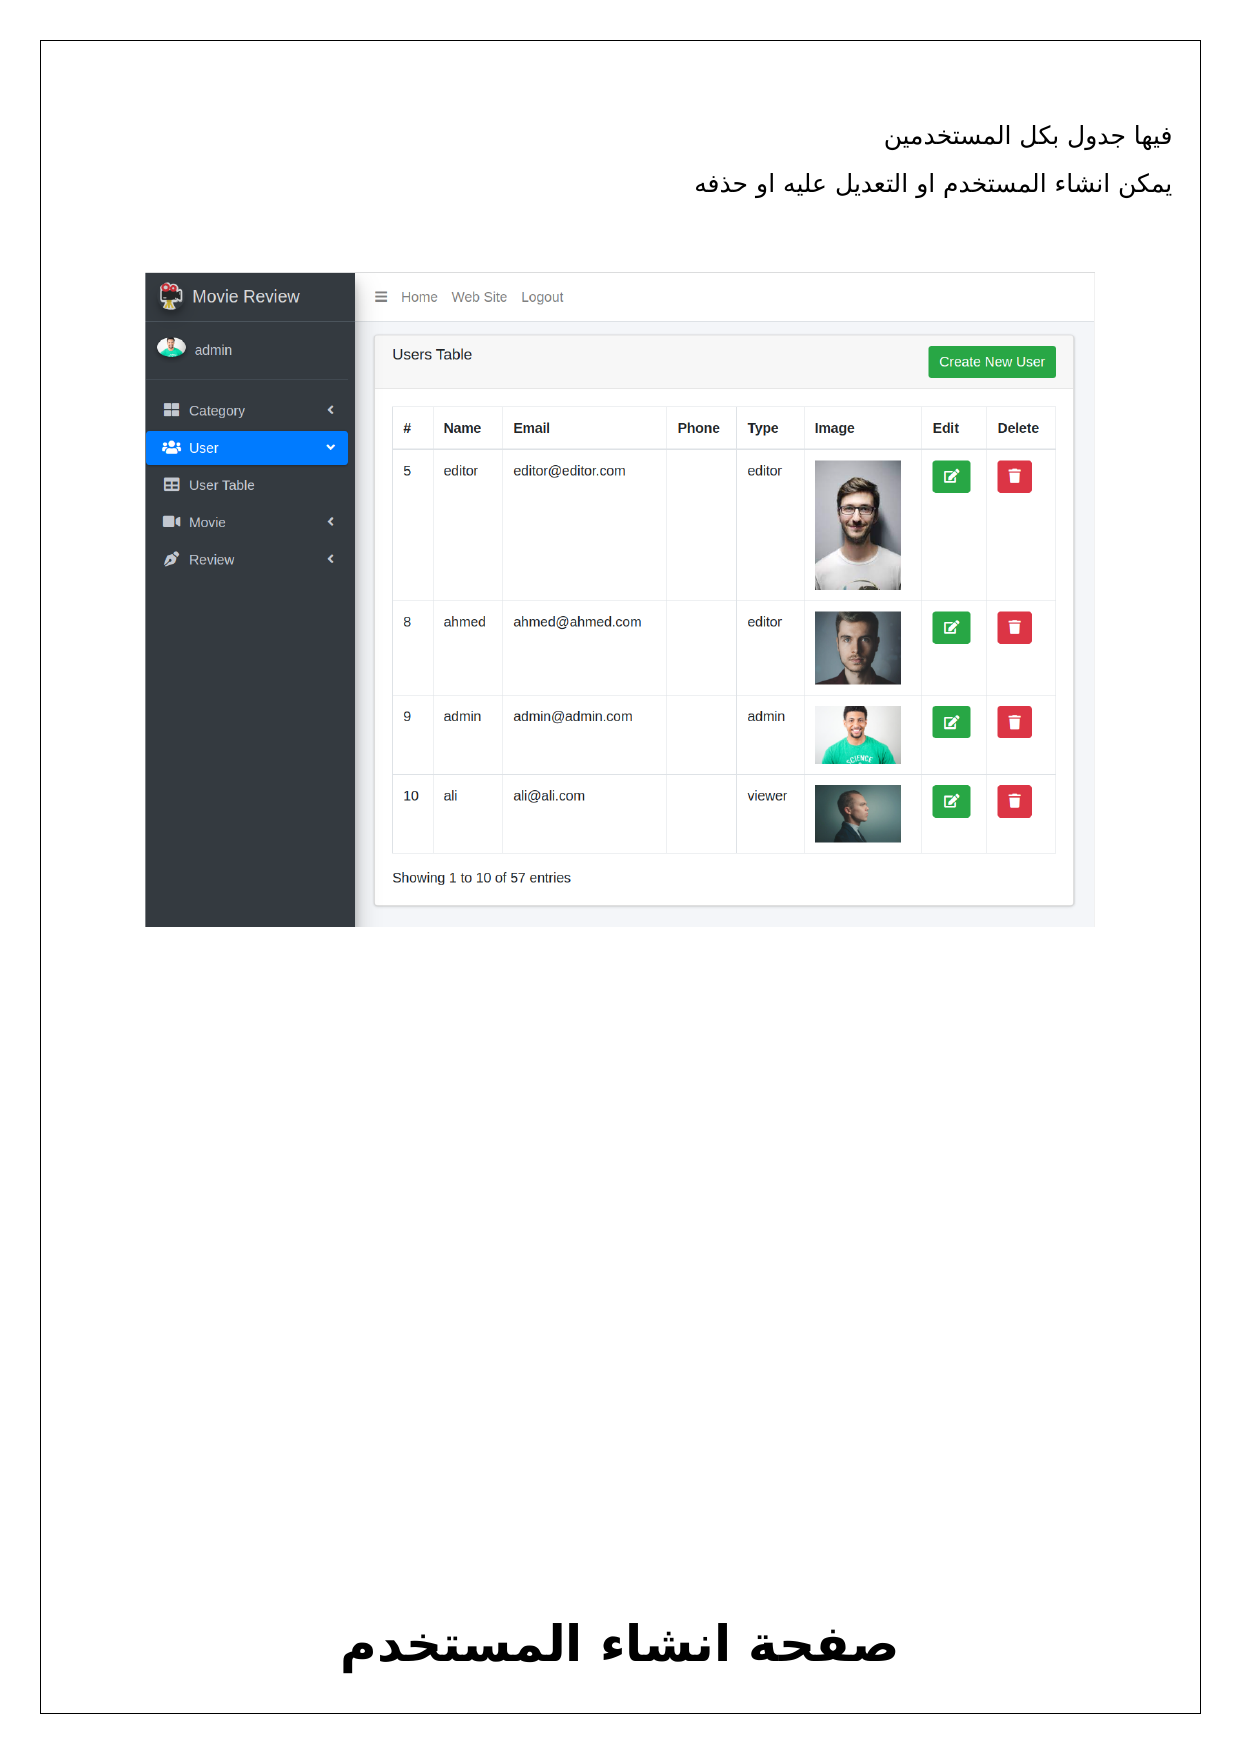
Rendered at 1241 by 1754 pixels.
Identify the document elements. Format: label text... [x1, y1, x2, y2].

text فيها جدول بكل المستخدمين [68, 121, 1173, 151]
text صفحة انشاء المستخدم [68, 1615, 1173, 1673]
text يمكن انشاء المستخدم او التعديل عليه او حذفه [68, 169, 1173, 199]
picture [145, 271, 1095, 927]
